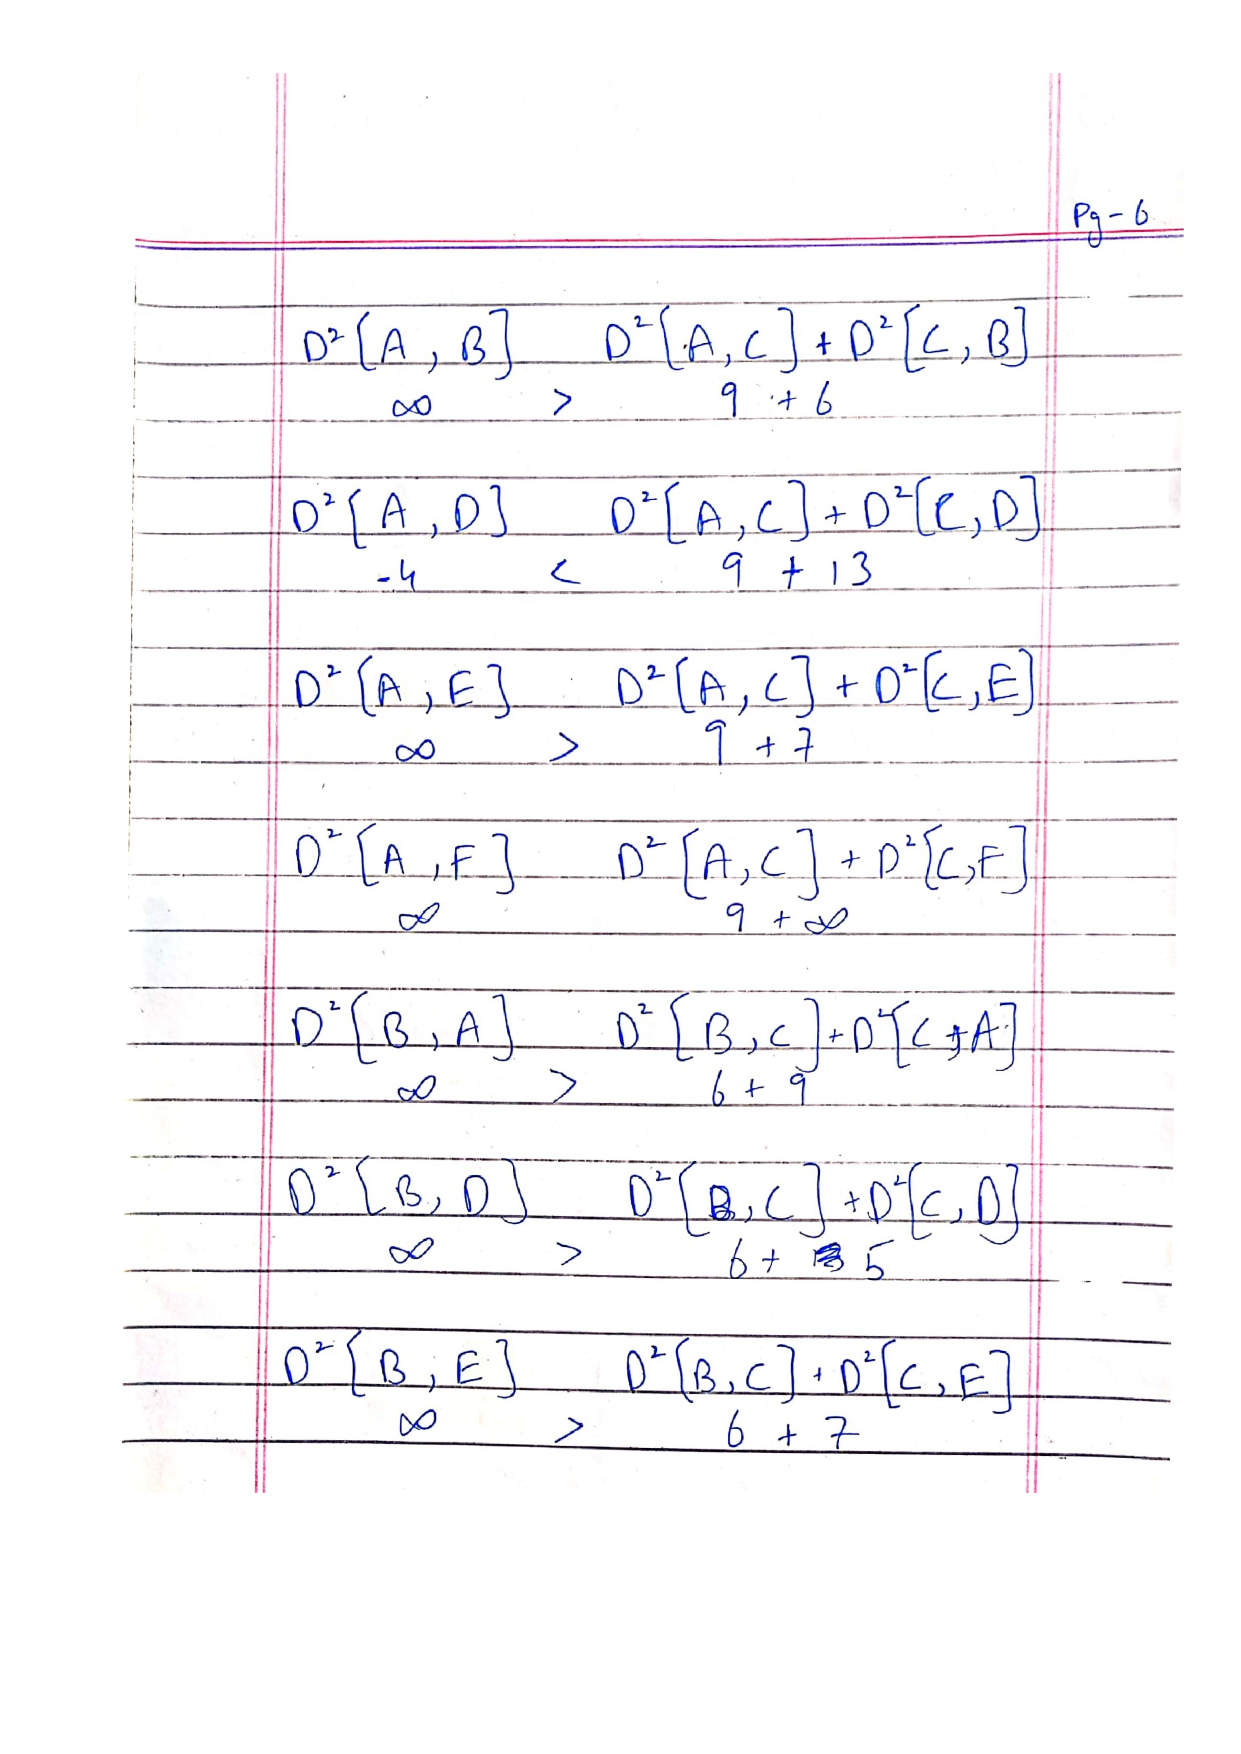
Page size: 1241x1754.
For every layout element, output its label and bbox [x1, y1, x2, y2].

picture [121, 73, 1184, 1493]
